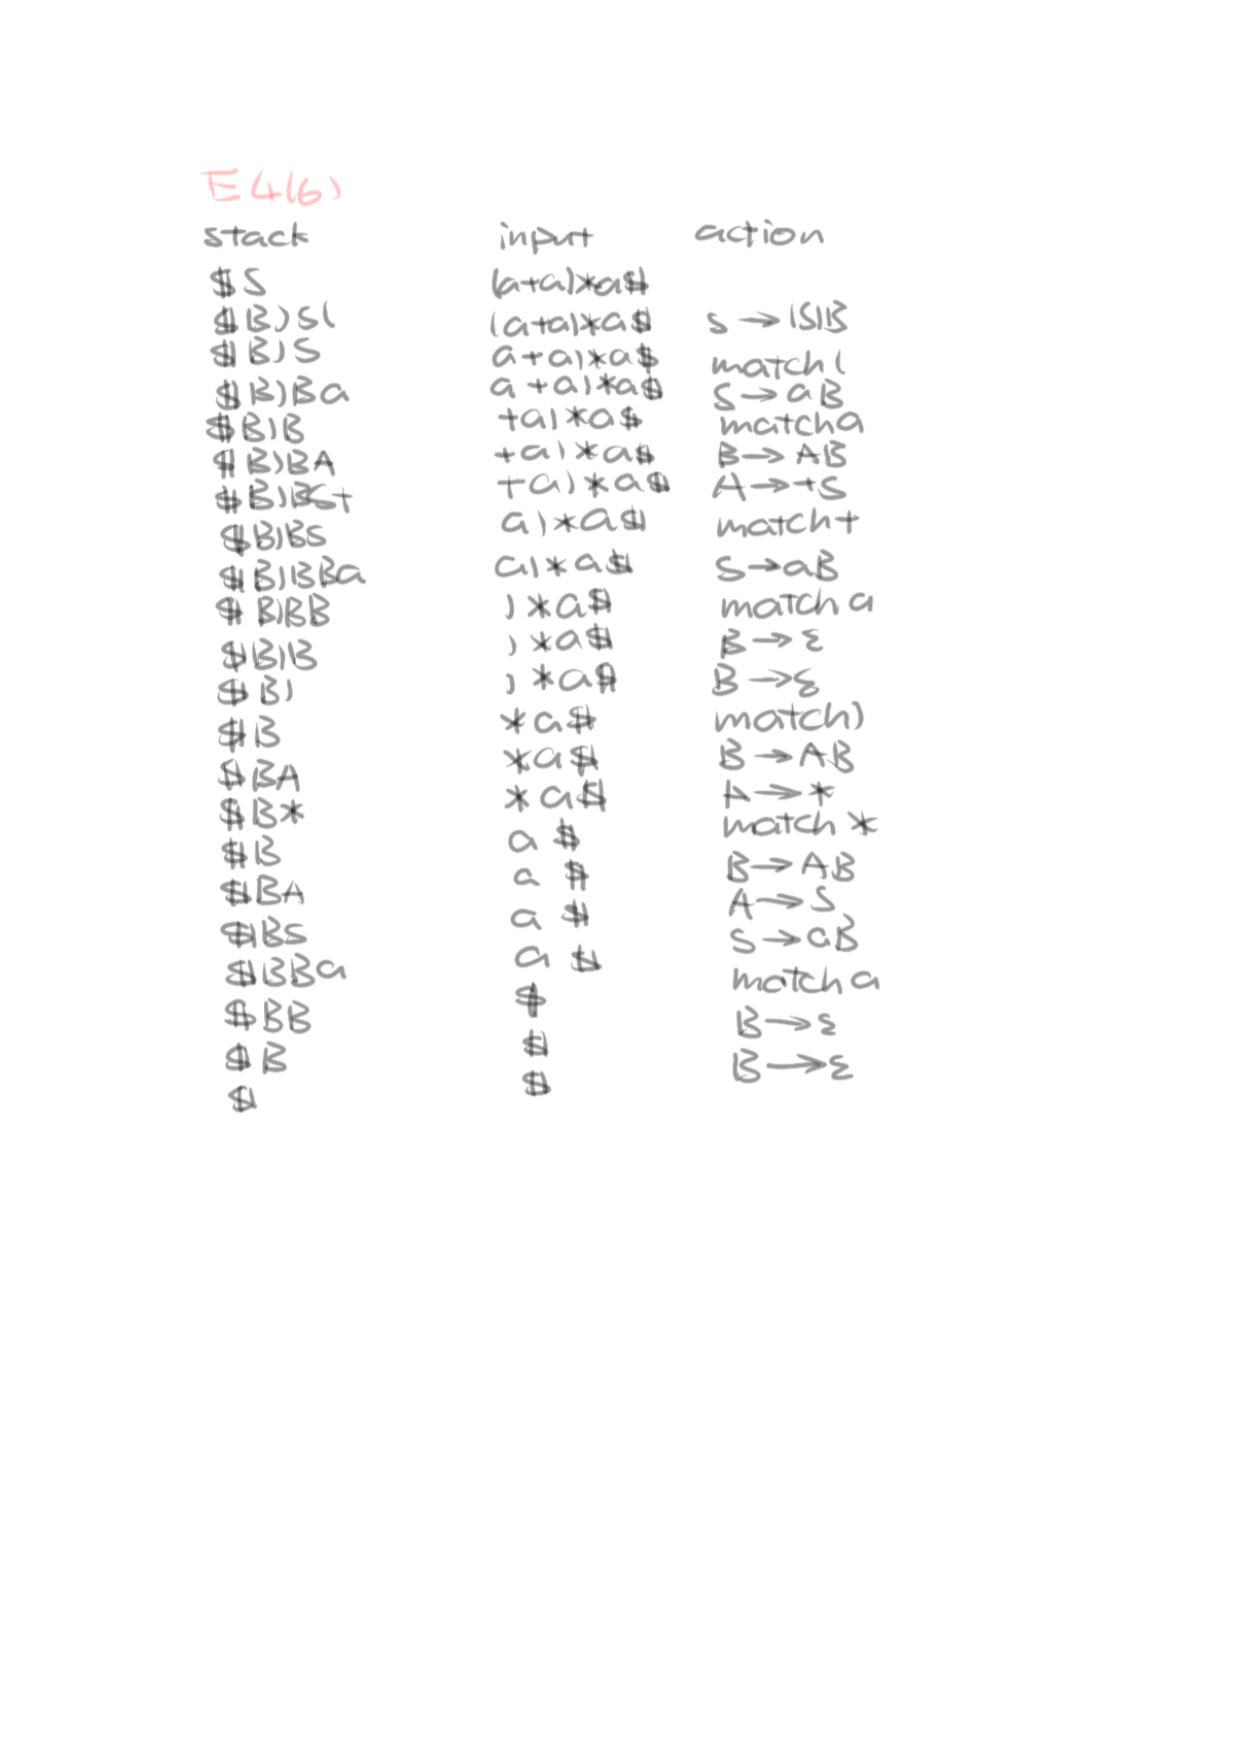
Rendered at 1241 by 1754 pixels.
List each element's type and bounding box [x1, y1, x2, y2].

picture [187, 161, 1186, 1124]
